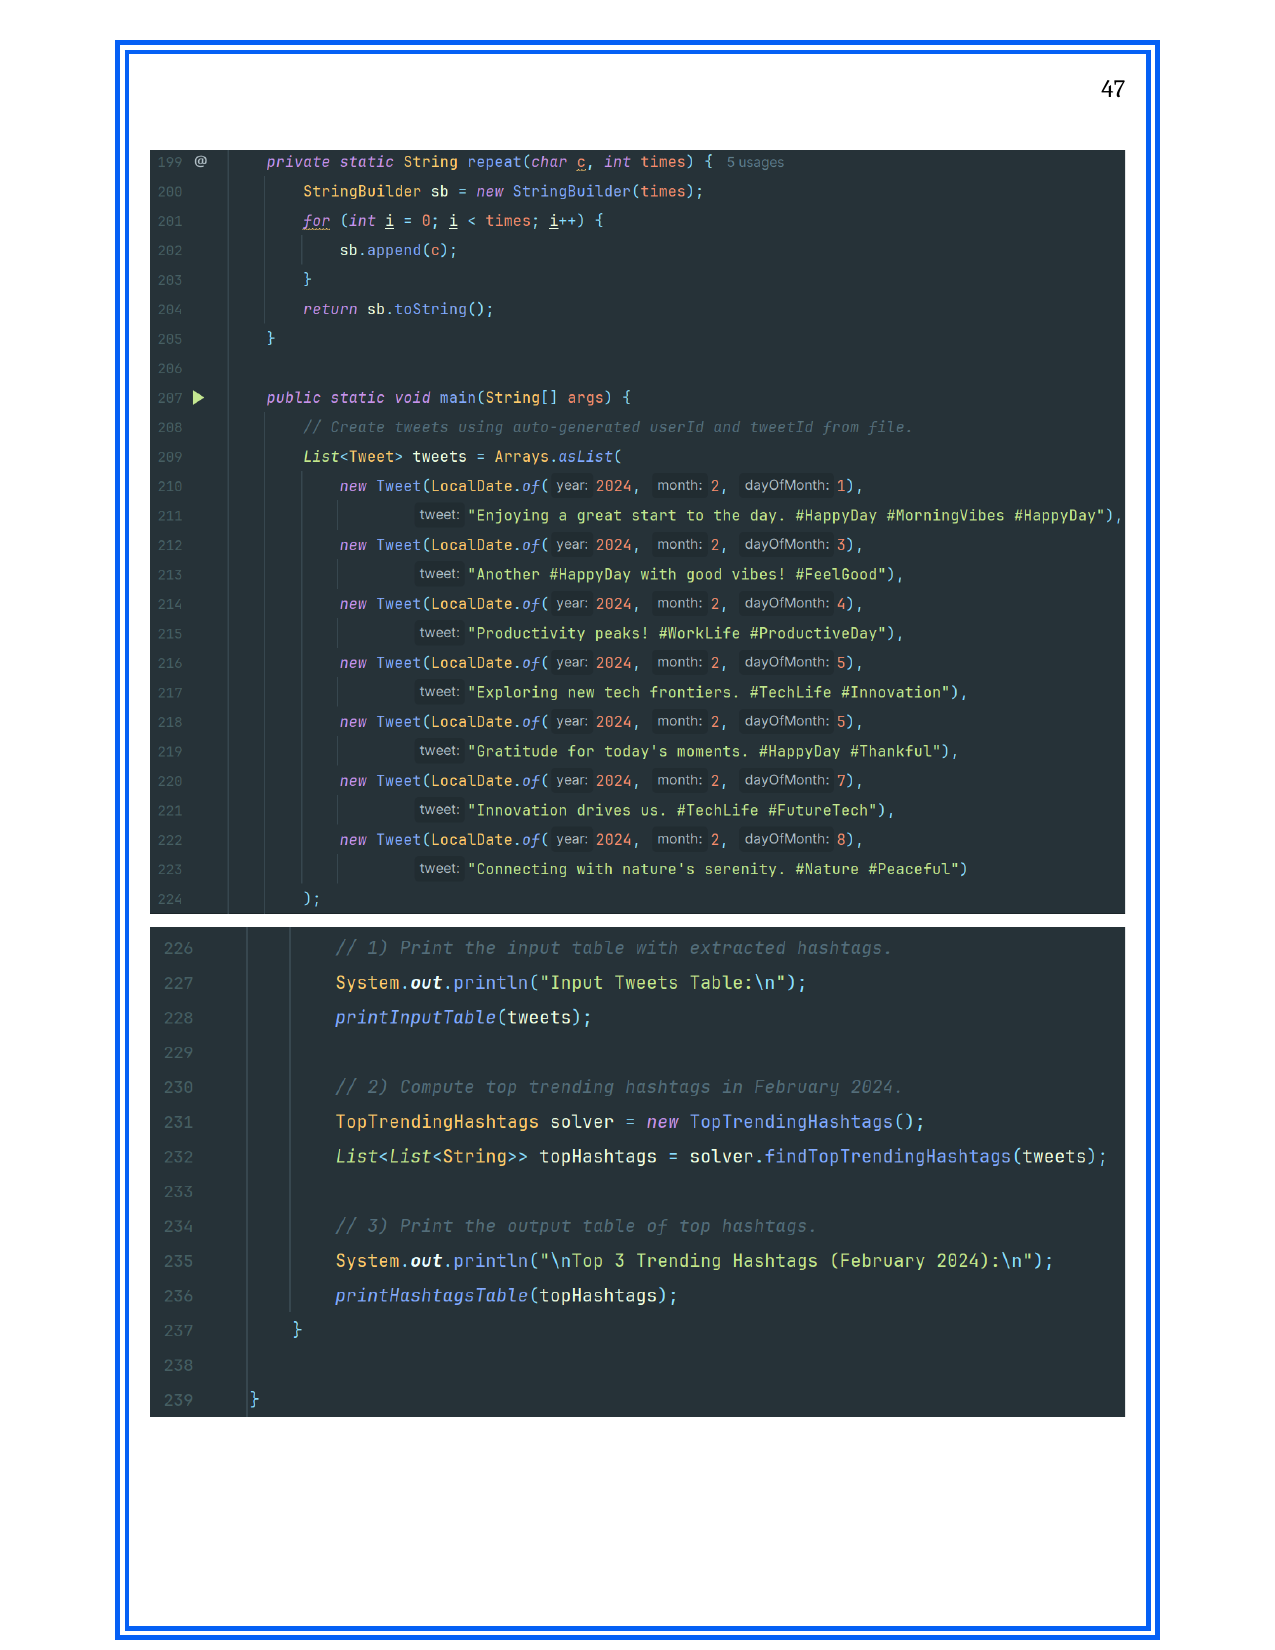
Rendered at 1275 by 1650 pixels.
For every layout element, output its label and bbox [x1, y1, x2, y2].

picture [150, 927, 1125, 1417]
picture [150, 150, 1125, 914]
